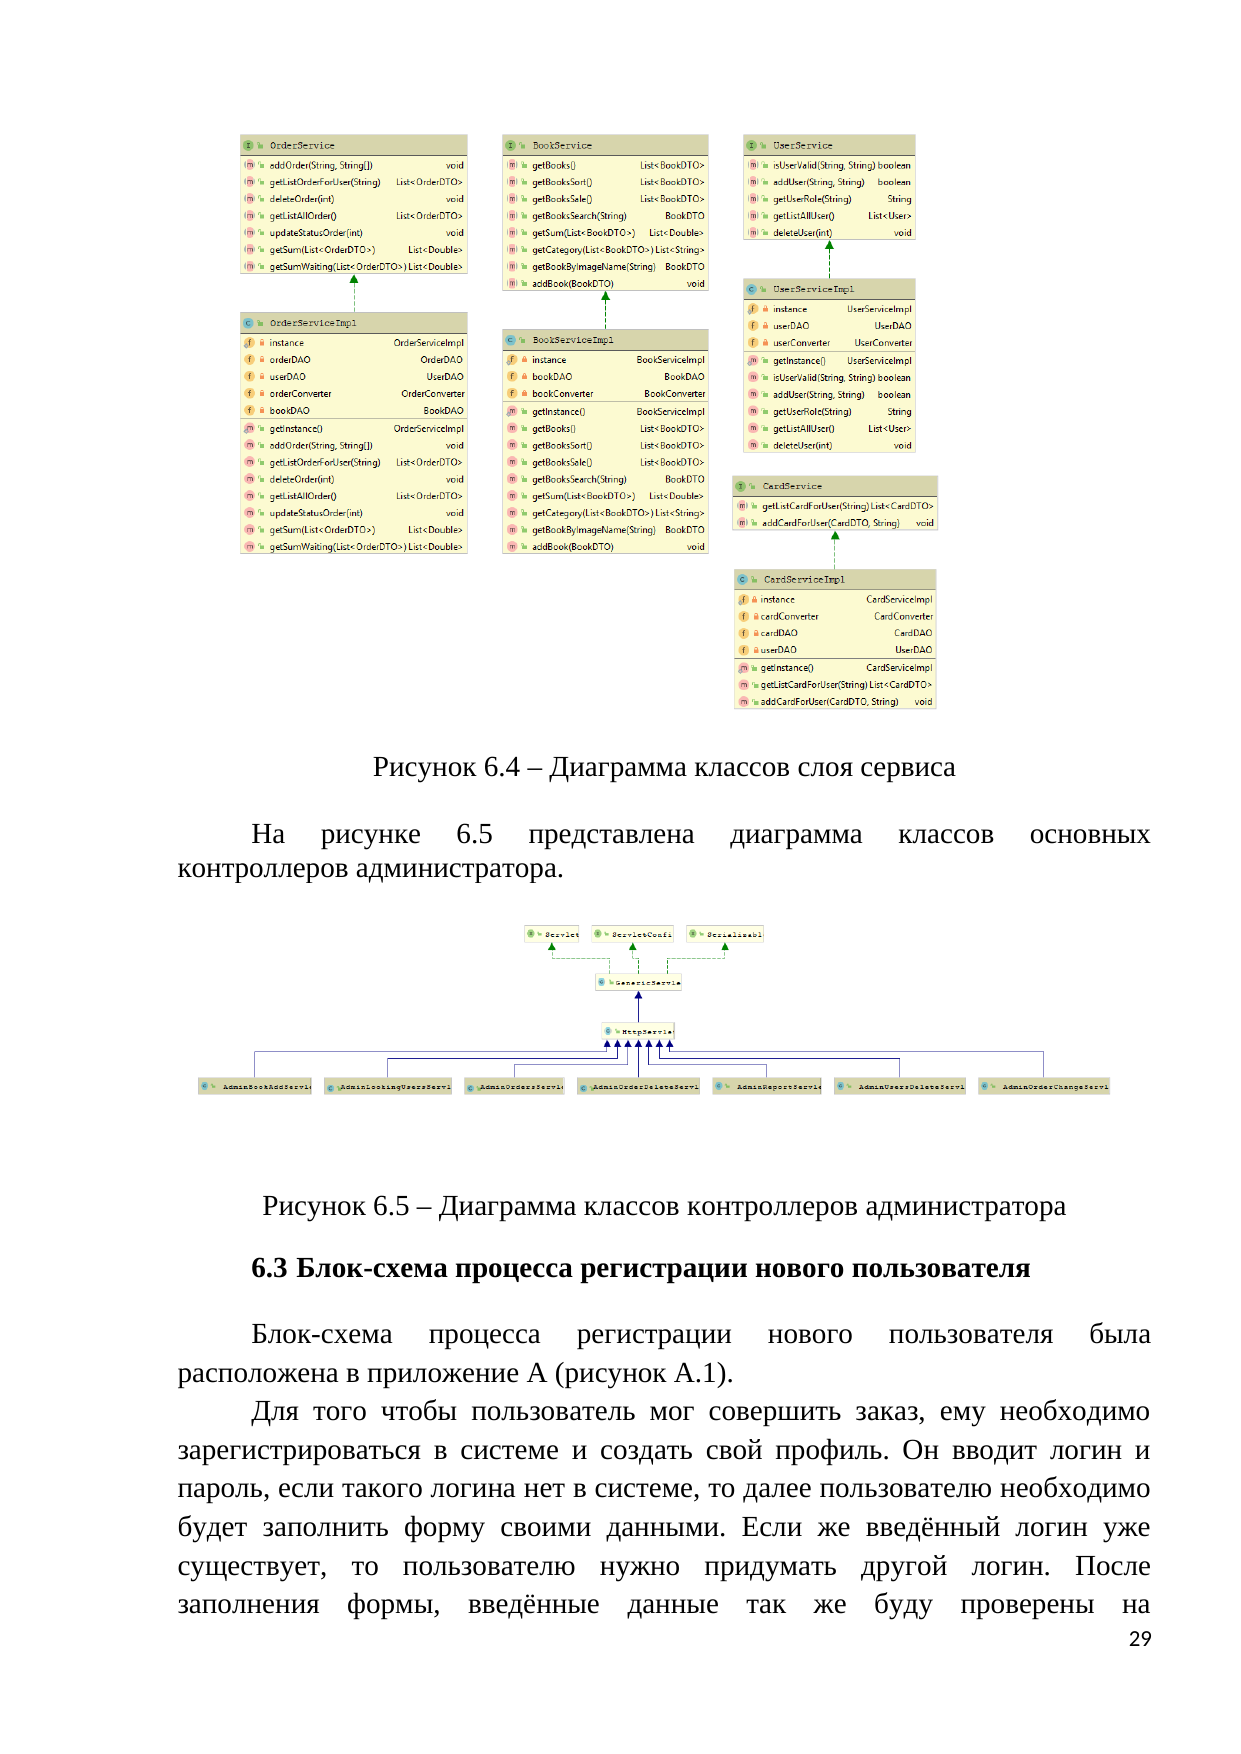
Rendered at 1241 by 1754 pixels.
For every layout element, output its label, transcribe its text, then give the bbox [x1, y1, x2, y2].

text Рисунок 6.5 – Диаграмма классов контроллеров администратора [177, 1188, 1152, 1222]
subtitle Блок-схема процесса регистрации нового пользователя [251, 1250, 1152, 1283]
list Блок-схема процесса регистрации нового пользователя была расположена в приложение А (рисунок А.1). [177, 1316, 1152, 1388]
picture [177, 118, 1022, 716]
picture [177, 883, 1152, 1155]
text Рисунок 6.4 – Диаграмма классов слоя сервиса [177, 749, 1152, 783]
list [177, 1393, 1152, 1620]
text На рисунке 6.5 представлена диаграмма классов основных контроллеров администратора. [177, 816, 1152, 883]
